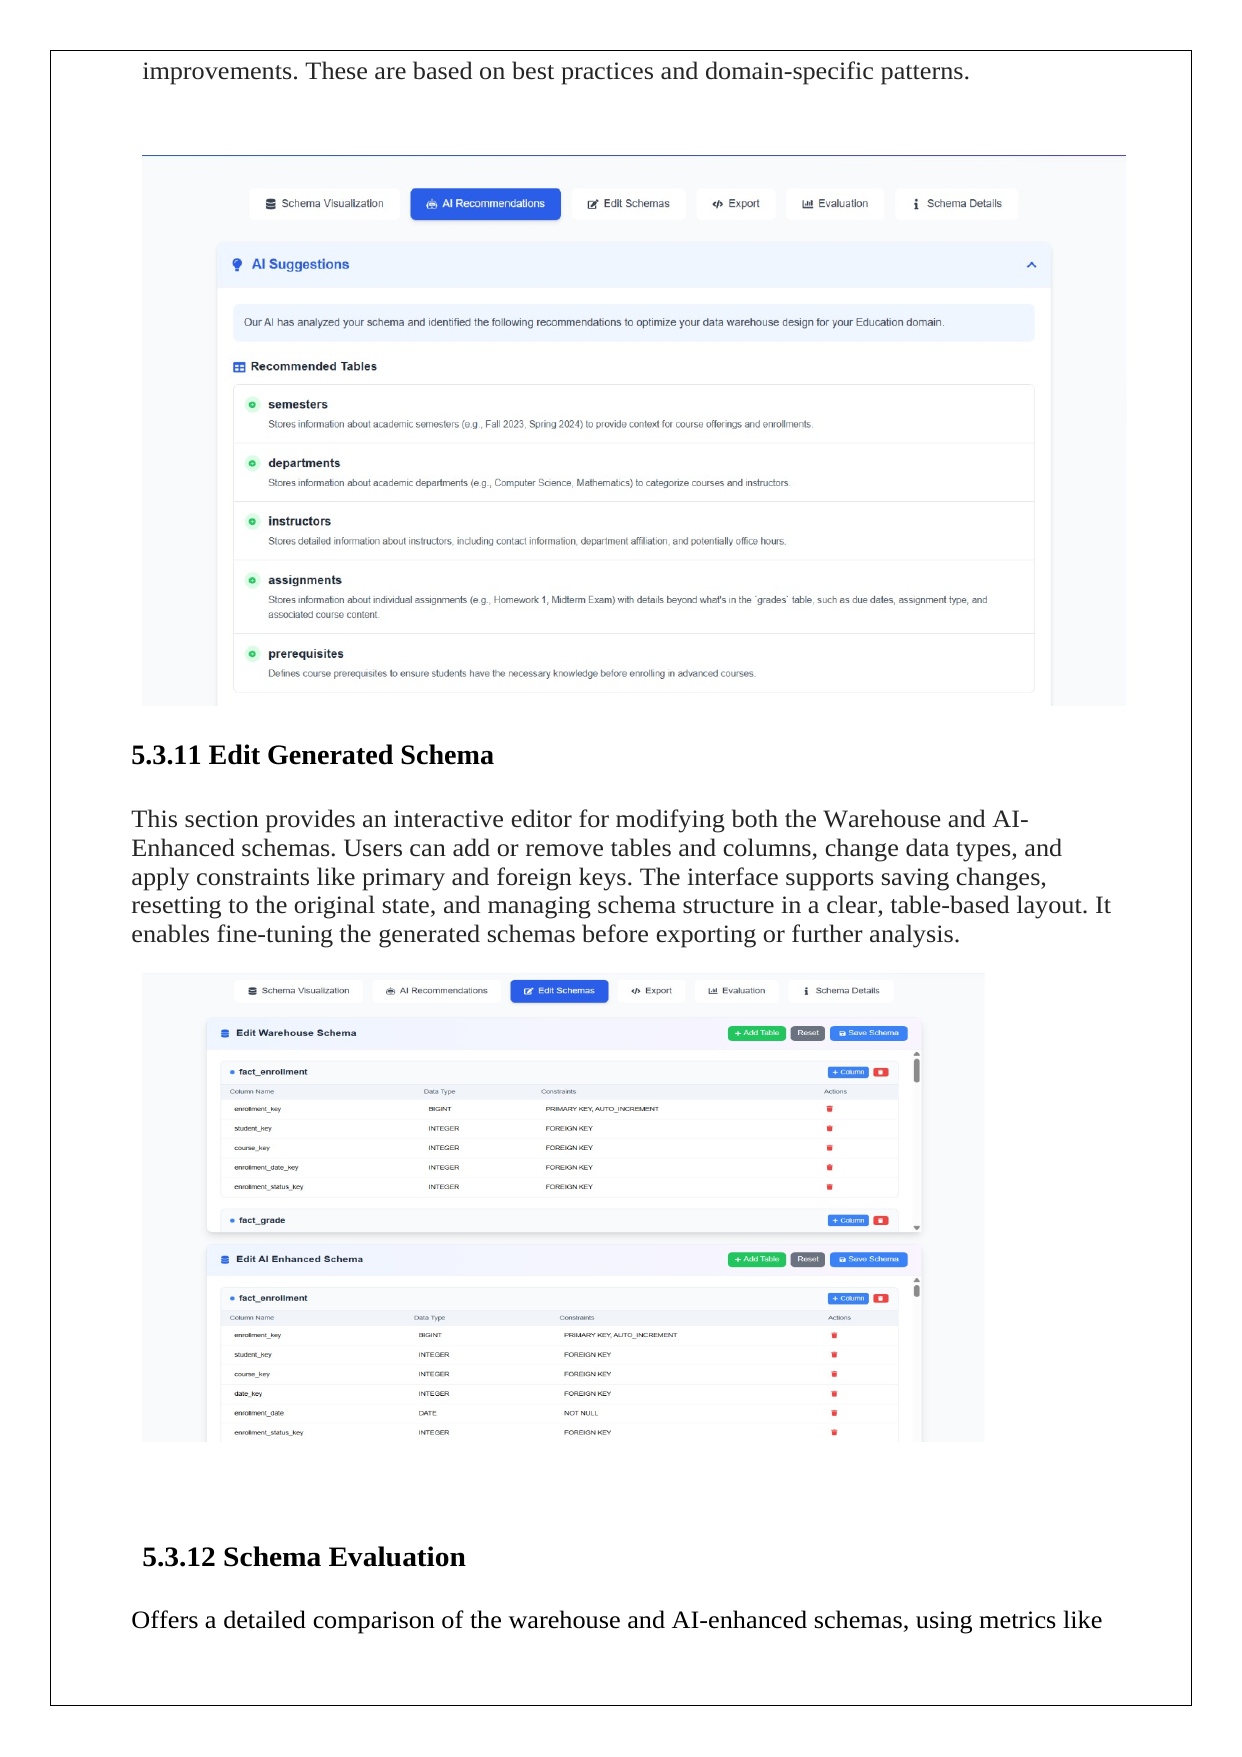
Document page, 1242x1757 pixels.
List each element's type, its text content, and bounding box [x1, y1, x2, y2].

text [142, 56, 1117, 85]
subtitle 5.3.11 Edit Generated Schema [131, 738, 1117, 771]
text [131, 1605, 1117, 1634]
subtitle 5.3.12 Schema Evaluation [142, 1540, 1117, 1572]
picture [142, 973, 985, 1442]
picture [142, 155, 1127, 706]
text This section provides an interactive editor for modifying both the Warehouse and AI-Enhanced schemas. Users can add or remove tables and columns, change data types, and apply constraints like primary and foreign keys. The interface supports saving changes, resetting to the original state, and managing schema structure in a clear, table-based layout. It enables fine-tuning the generated schemas before exporting or further analysis. [131, 804, 1117, 948]
